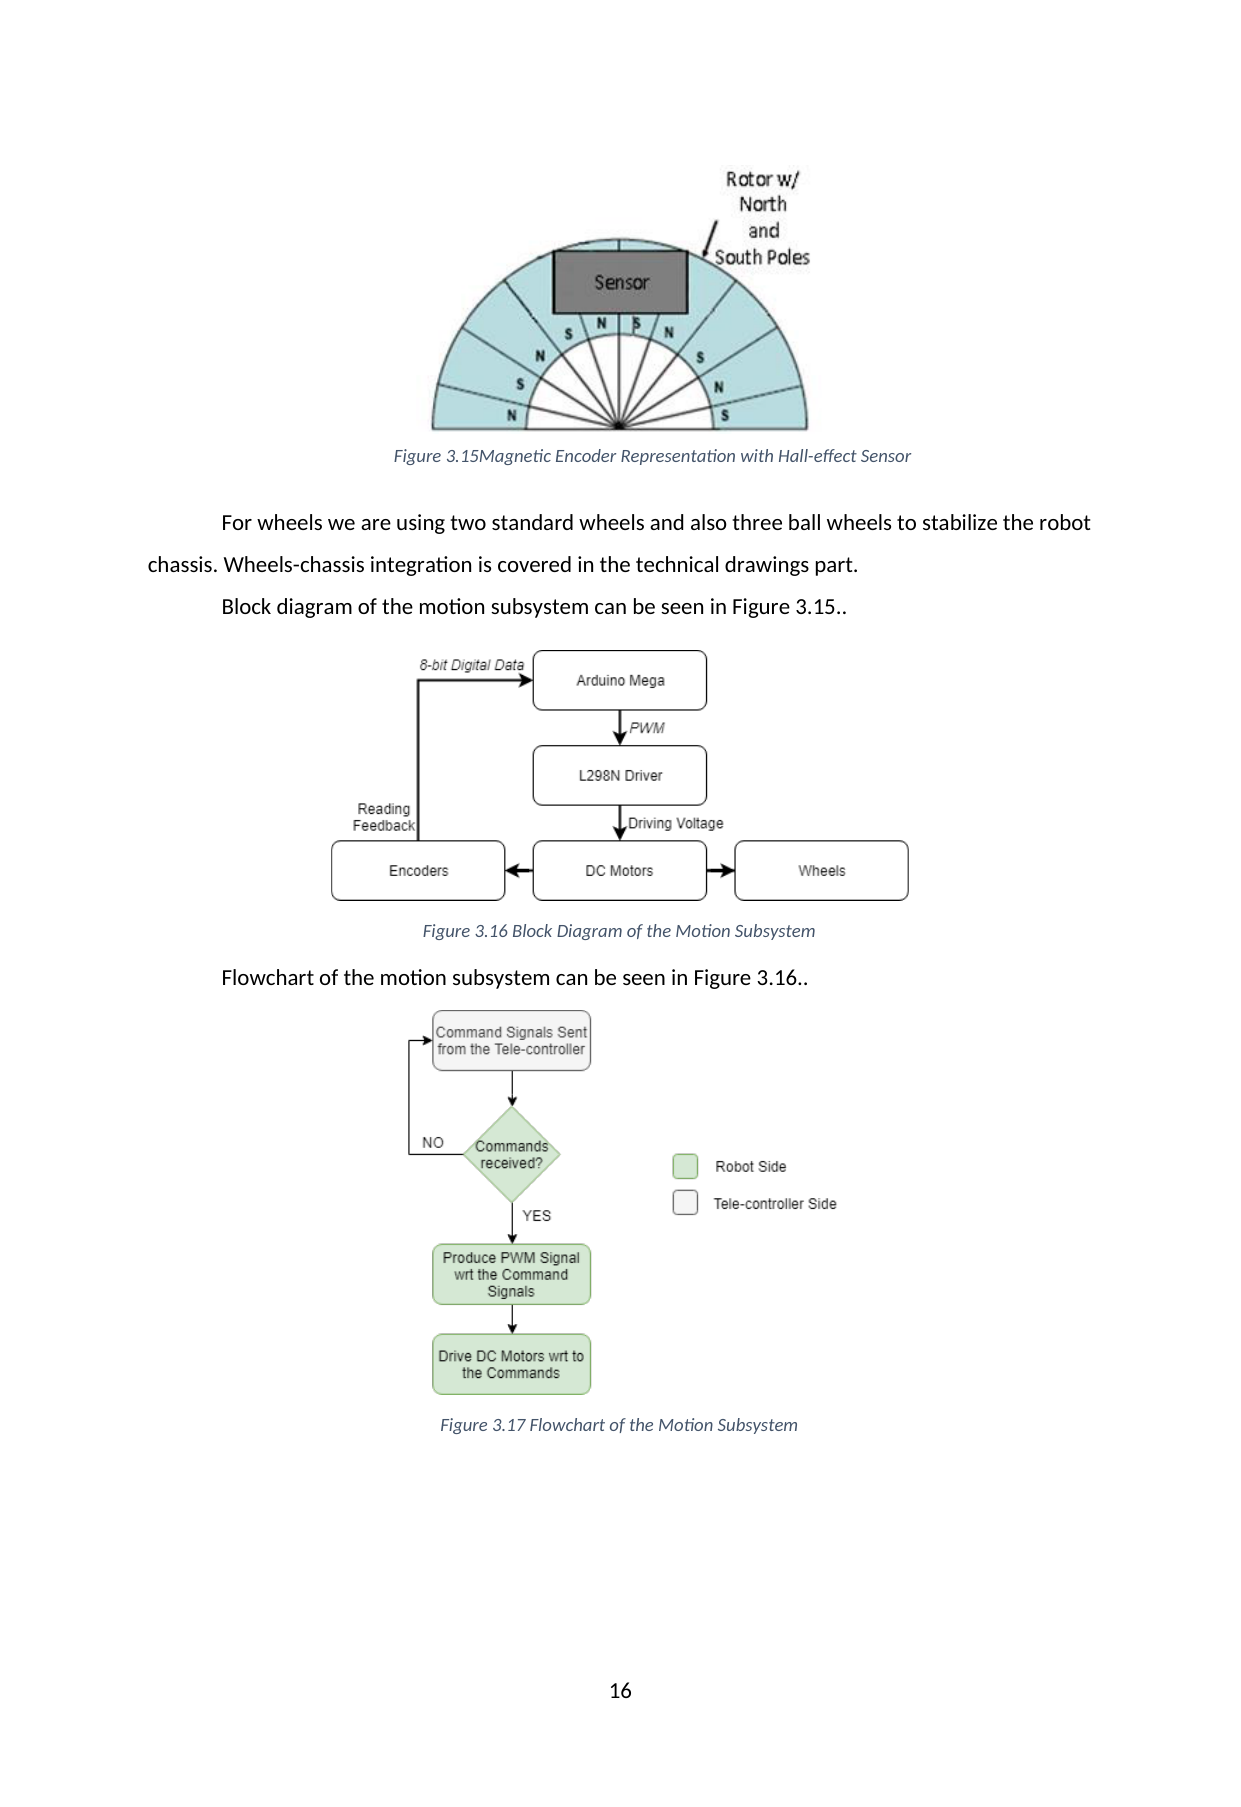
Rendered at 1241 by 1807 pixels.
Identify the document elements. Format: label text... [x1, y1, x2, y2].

picture [400, 1010, 840, 1395]
text Figure 3.16 Block Diagram of the Motion Subsystem [148, 919, 1093, 942]
picture [331, 650, 909, 901]
text Block diagram of the motion subsystem can be seen in Figure 3.15.. [148, 592, 1093, 620]
text For wheels we are using two standard wheels and also three ball wheels to stabilize the robot chassis. Wheels-chassis integration is covered in the technical drawings part. [148, 148, 1093, 578]
text Figure 3.17 Flowchart of the Motion Subsystem [148, 1413, 1093, 1436]
text Flowchart of the motion subsystem can be seen in Figure 3.16.. [148, 963, 1093, 991]
